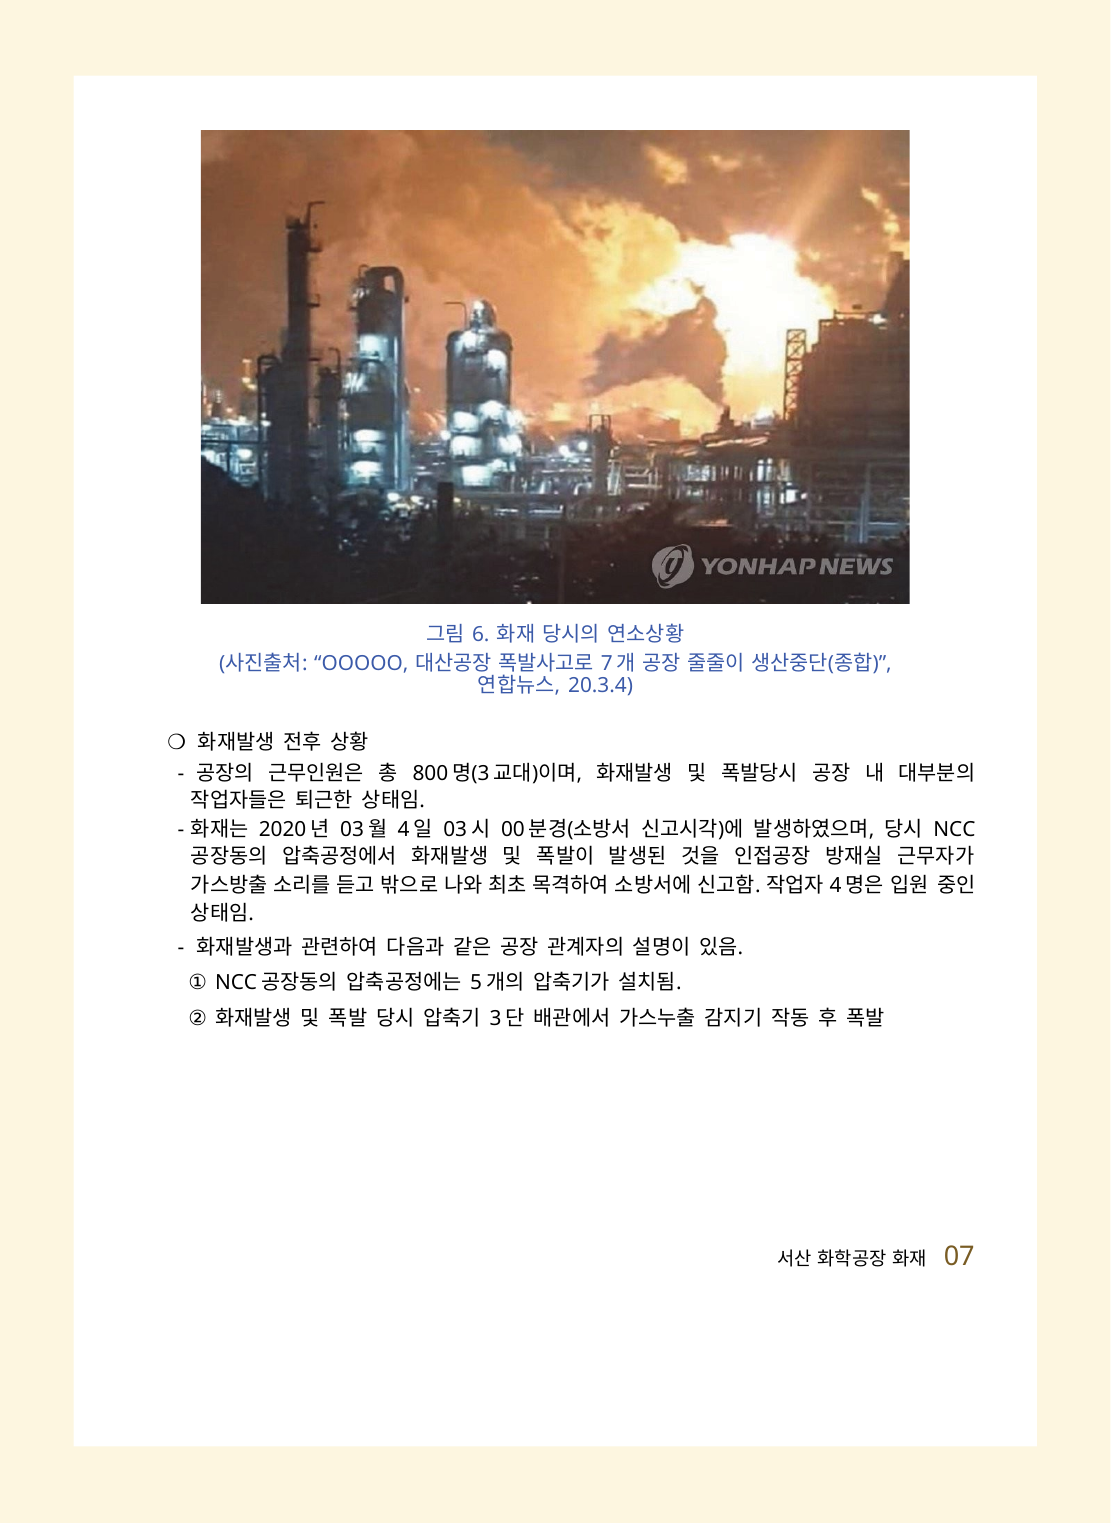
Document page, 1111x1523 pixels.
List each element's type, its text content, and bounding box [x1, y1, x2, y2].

text (사진출처: “OOOOO, 대산공장 폭발사고로 7개 공장 줄줄이 생산중단(종합)”, 연합뉴스, 20.3.4) [196, 651, 915, 699]
text ② 화재발생 및 폭발 당시 압축기 3단 배관에서 가스누출 감지기 작동 후 폭발 [188, 996, 1035, 1033]
text ① NCC공장동의 압축공정에는 5개의 압축기가 설치됨. [188, 961, 1035, 996]
list 화재발생과 관련하여 다음과 같은 공장 관계자의 설명이 있음. [177, 926, 1035, 961]
picture [200, 130, 910, 604]
list 화재는 2020년 03월 4일 03시 00분경(소방서 신고시각)에 발생하였으며, 당시 NCC 공장동의 압축공정에서 화재발생 및 폭발이 발생된 것을 인접공장 방재실 근무자가 가스방출 소리를 듣고 밖으로 나와 최초 목격하여 소방서에 신고함. 작업자 4명은 입원 중인 상태임. [177, 814, 975, 926]
text 그림 6. 화재 당시의 연소상황 [74, 615, 1035, 649]
text 서산 화학공장 화재 07 [67, 1237, 974, 1274]
list 공장의 근무인원은 총 800명(3교대)이며, 화재발생 및 폭발당시 공장 내 대부분의 작업자들은 퇴근한 상태임. [177, 757, 975, 814]
list 화재발생 전후 상황 [167, 720, 1035, 757]
